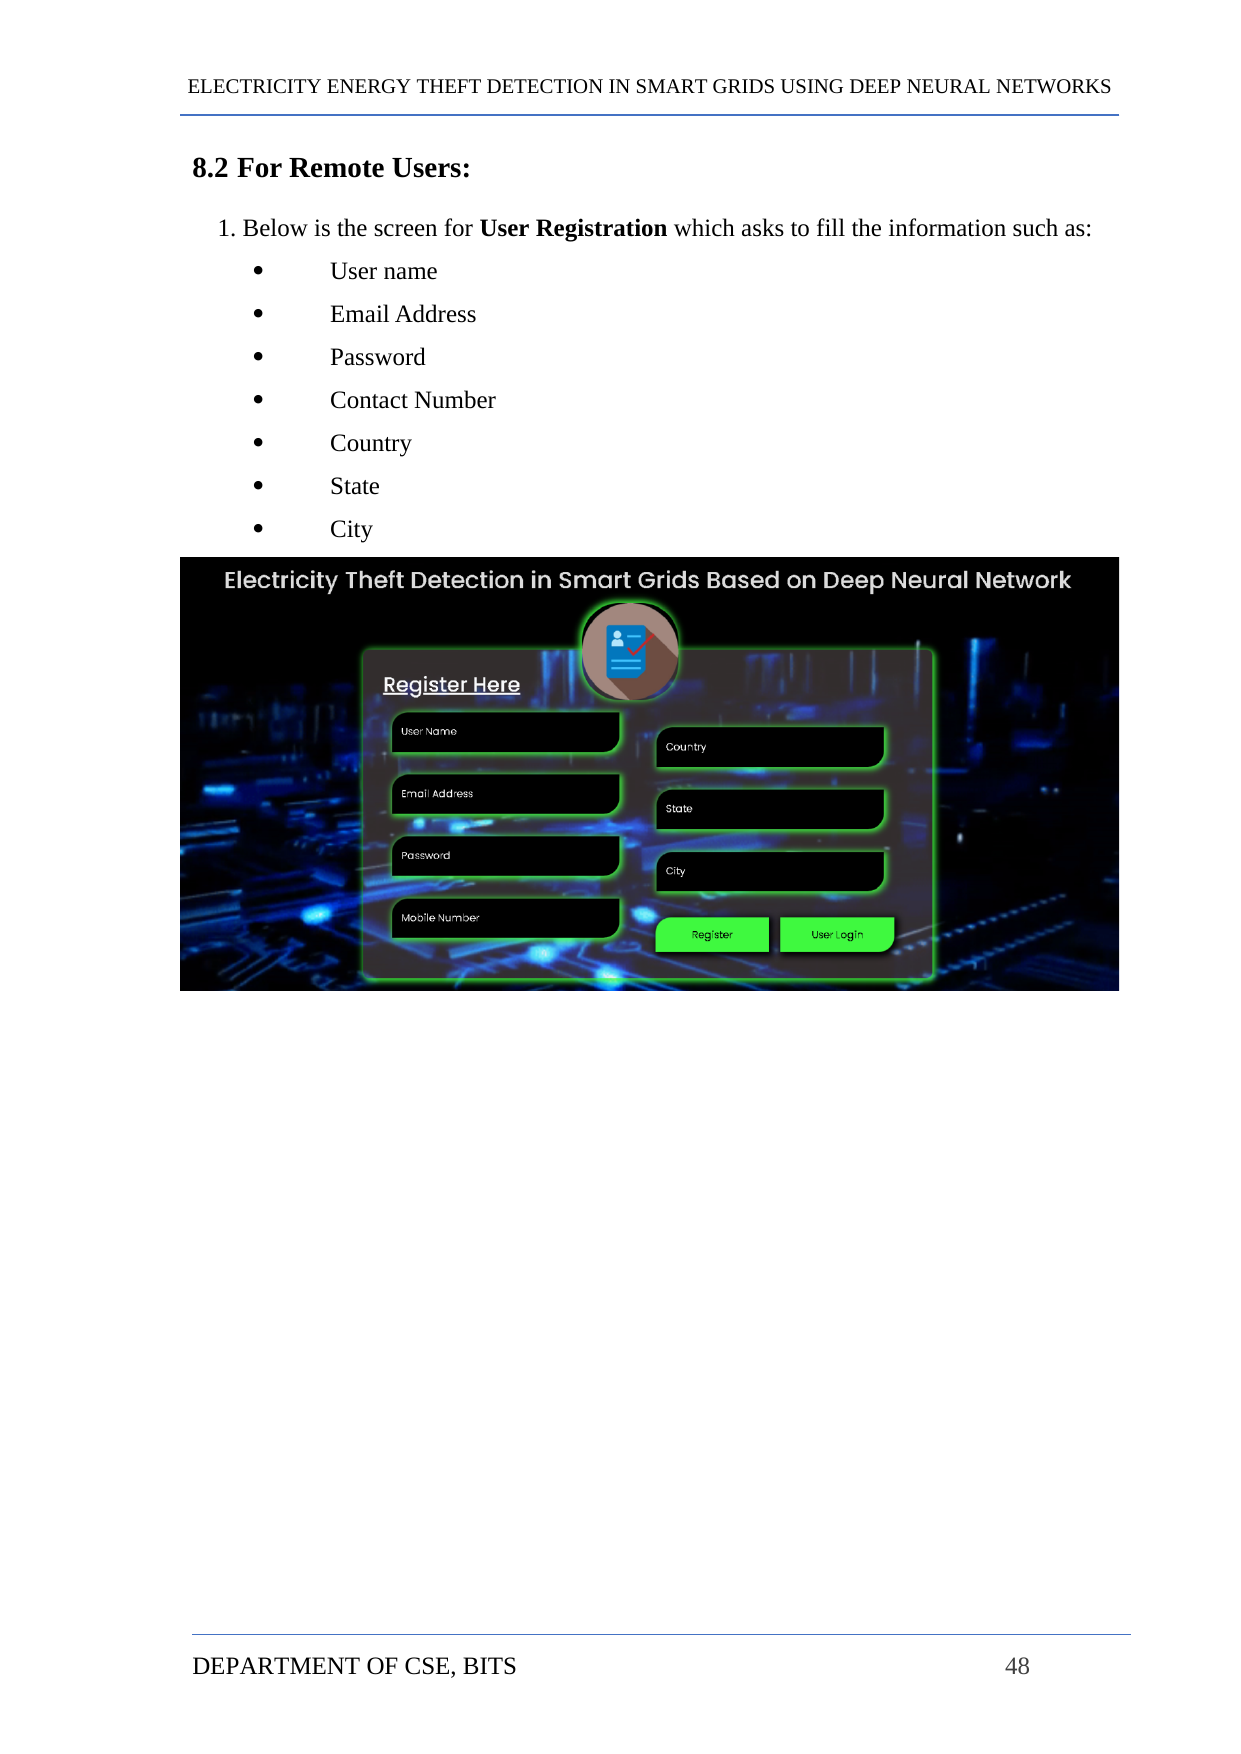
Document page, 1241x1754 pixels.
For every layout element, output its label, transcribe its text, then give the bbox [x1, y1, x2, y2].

list Email Address [254, 299, 1131, 328]
list Password [254, 342, 1131, 371]
picture [180, 557, 1120, 991]
list City [254, 514, 1131, 543]
list For Remote Users: [180, 150, 1119, 183]
list Country [254, 428, 1131, 457]
text 1. Below is the screen for User Registration which asks to fill the information such as: [217, 213, 1131, 241]
list State [254, 471, 1131, 500]
list Contact Number [254, 385, 1131, 414]
list User name [254, 256, 1131, 284]
